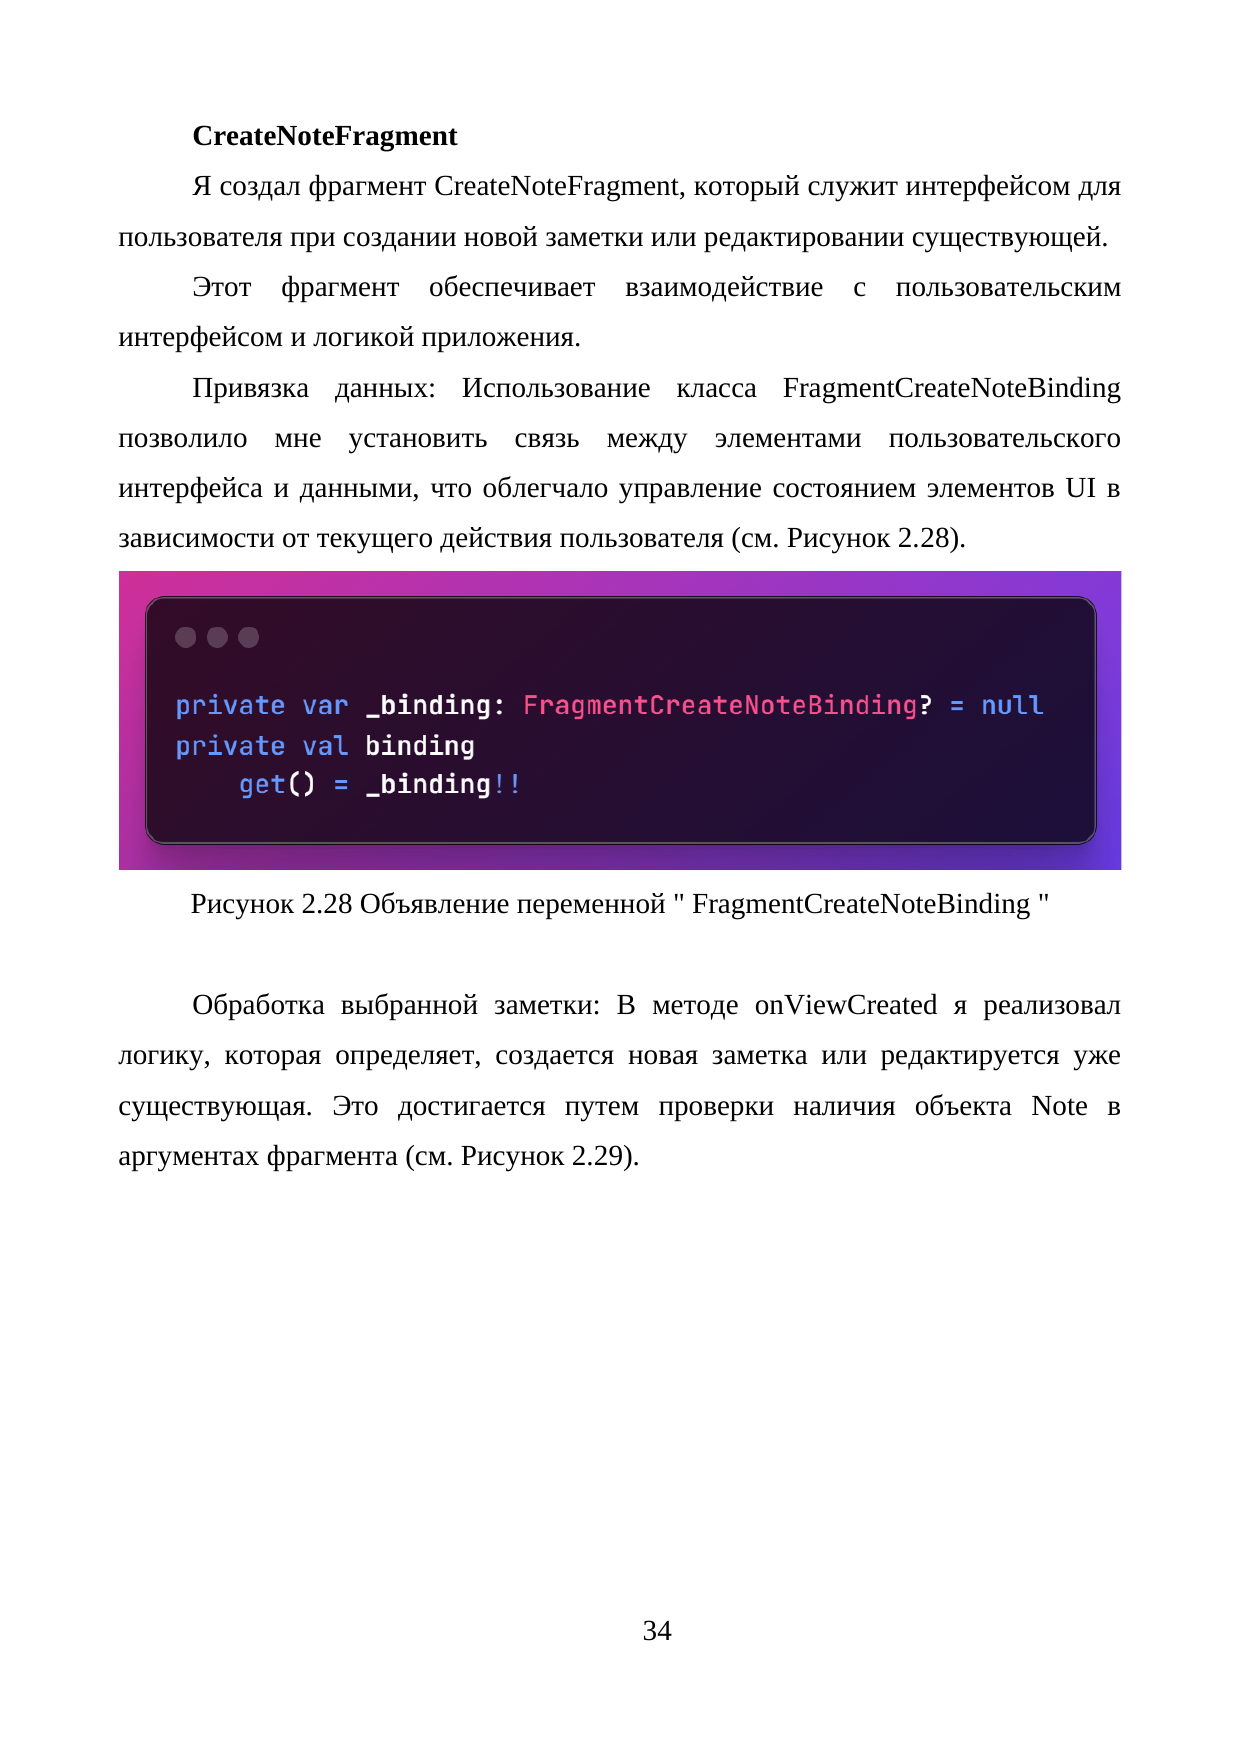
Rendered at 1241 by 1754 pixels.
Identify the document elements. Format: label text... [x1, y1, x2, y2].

text CreateNoteFragment [118, 118, 1122, 152]
text Рисунок 2.28 Объявление переменной " FragmentCreateNoteBinding " [118, 886, 1122, 920]
text Этот фрагмент обеспечивает взаимодействие с пользовательским интерфейсом и логикой приложения. [118, 269, 1122, 353]
text Обработка выбранной заметки: В методе onViewCreated я реализовал логику, которая определяет, создается новая заметка или редактируется уже существующая. Это достигается путем проверки наличия объекта Note в аргументах фрагмента (см. Рисунок 2.29). [118, 987, 1122, 1172]
text Я создал фрагмент CreateNoteFragment, который служит интерфейсом для пользователя при создании новой заметки или редактировании существующей. [118, 168, 1122, 252]
picture [119, 571, 1122, 870]
text Привязка данных: Использование класса FragmentCreateNoteBinding позволило мне установить связь между элементами пользовательского интерфейса и данными, что облегчало управление состоянием элементов UI в зависимости от текущего действия пользователя (см. Рисунок 2.28). [118, 370, 1122, 554]
